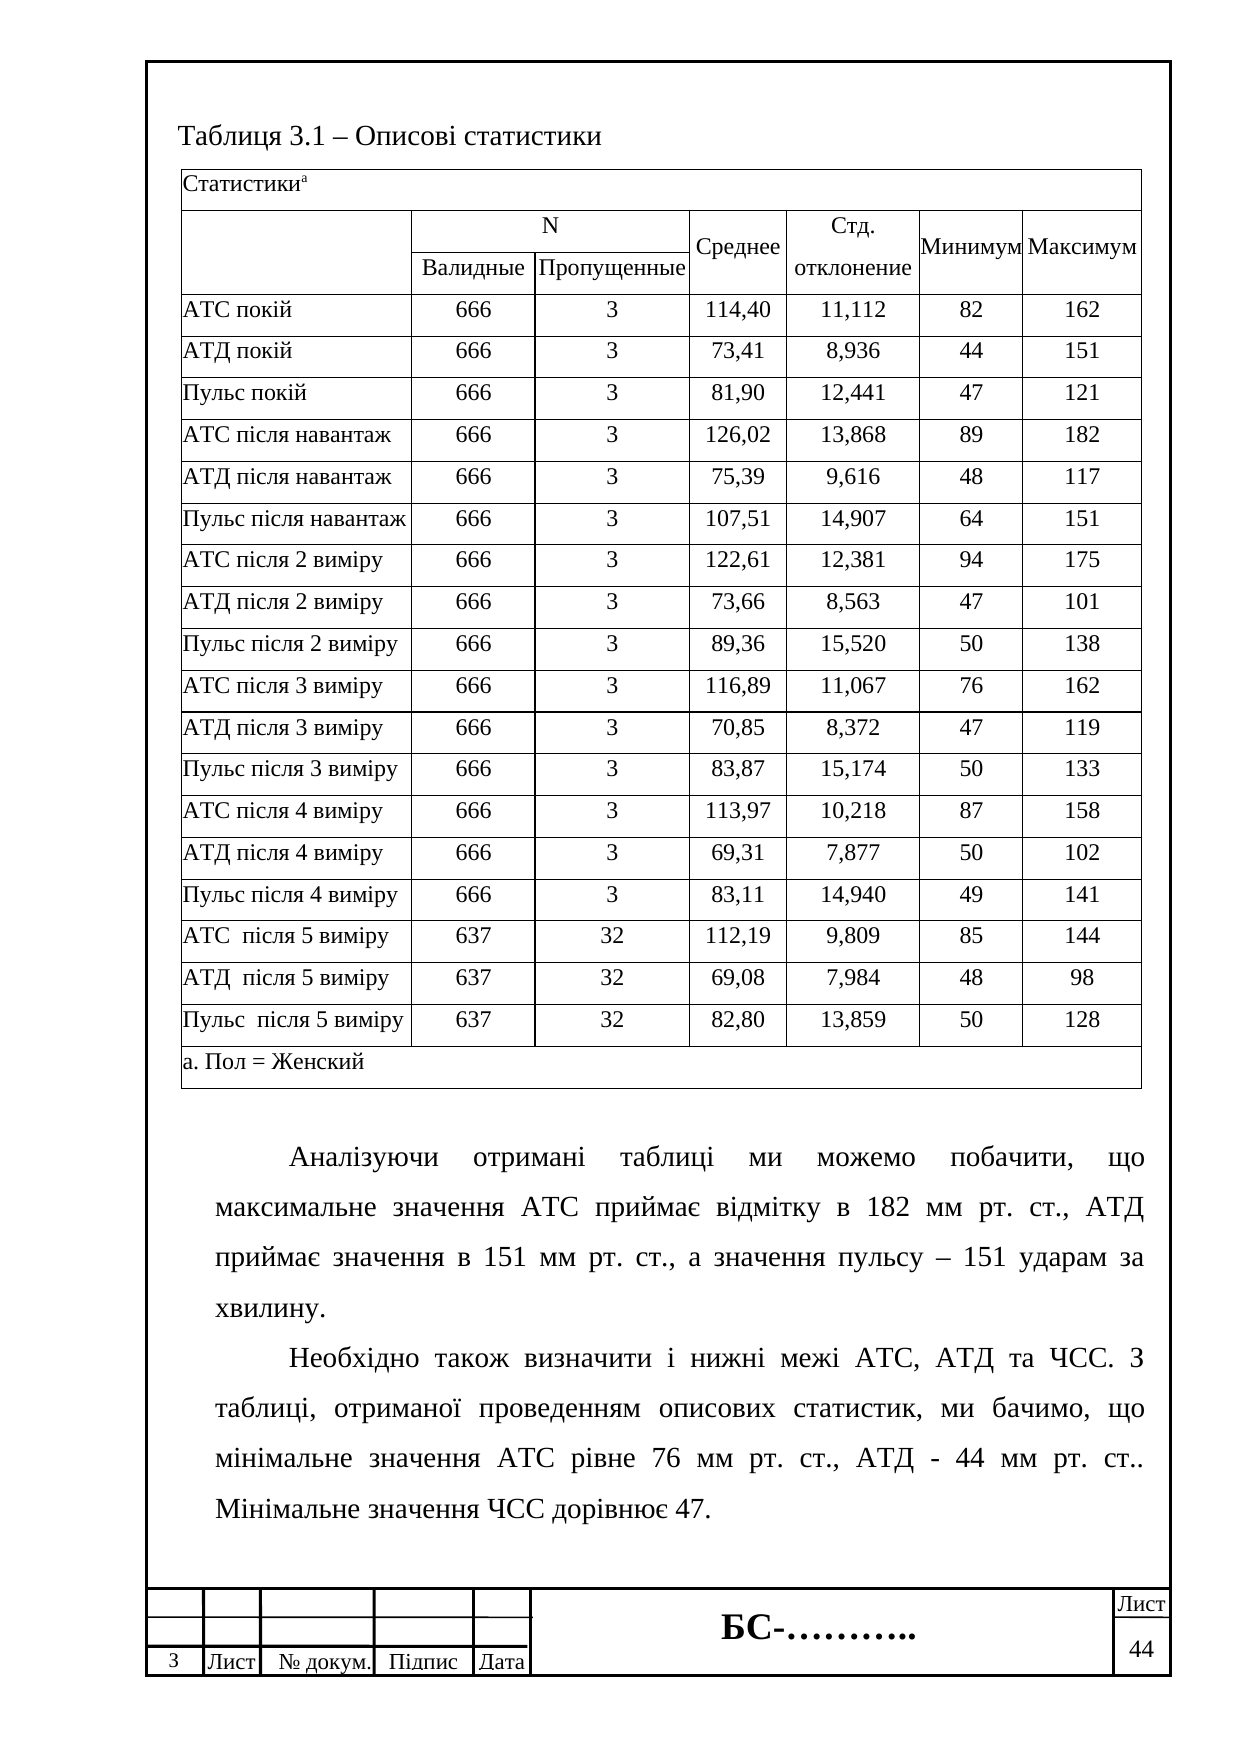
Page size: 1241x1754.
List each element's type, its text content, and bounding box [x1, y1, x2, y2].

table_cell 666 [412, 420, 534, 461]
table_cell Среднее [690, 211, 786, 294]
table_cell 122,61 [690, 545, 786, 586]
table_cell 89,36 [690, 629, 786, 670]
table_cell Минимум [920, 211, 1022, 294]
table_cell 7,984 [787, 963, 919, 1004]
table_cell 47 [920, 587, 1022, 628]
table_cell 32 [536, 1005, 689, 1046]
table_cell 3 [536, 838, 689, 878]
table_cell 12,441 [787, 378, 919, 419]
table_cell Стд. отклонение [787, 211, 919, 294]
table_cell Максимум [1023, 211, 1141, 294]
table_cell Пульс після навантаж [182, 504, 411, 544]
table_cell 3 [536, 420, 689, 461]
table_cell 8,936 [787, 337, 919, 377]
table_cell АТД покій [182, 337, 411, 377]
table_cell 81,90 [690, 378, 786, 419]
table_cell 69,31 [690, 838, 786, 878]
table_cell 141 [1023, 880, 1141, 920]
table_cell 666 [412, 671, 534, 711]
table_cell 83,87 [690, 754, 786, 795]
table_cell 8,372 [787, 713, 919, 753]
table_cell 666 [412, 337, 534, 377]
table_cell 3 [536, 378, 689, 419]
table_cell 666 [412, 545, 534, 586]
table_cell 70,85 [690, 713, 786, 753]
table_cell 666 [412, 838, 534, 878]
table_cell 83,11 [690, 880, 786, 920]
table_cell 76 [920, 671, 1022, 711]
table_cell 15,174 [787, 754, 919, 795]
table_cell 14,907 [787, 504, 919, 544]
table_cell 151 [1023, 504, 1141, 544]
table_cell 112,19 [690, 921, 786, 962]
table_cell 182 [1023, 420, 1141, 461]
table_cell 133 [1023, 754, 1141, 795]
table_cell 50 [920, 1005, 1022, 1046]
table_cell 32 [536, 963, 689, 1004]
table_cell АТС після навантаж [182, 420, 411, 461]
text Таблиця 3.1 – Описові статистики [177, 118, 1146, 152]
table_cell 107,51 [690, 504, 786, 544]
table_cell 666 [412, 754, 534, 795]
table_cell 49 [920, 880, 1022, 920]
table_cell 9,809 [787, 921, 919, 962]
table_cell 50 [920, 629, 1022, 670]
table_cell 47 [920, 378, 1022, 419]
table_cell АТС після 3 виміру [182, 671, 411, 711]
table_cell АТД після 2 виміру [182, 587, 411, 628]
table_cell 69,08 [690, 963, 786, 1004]
table_cell 666 [412, 504, 534, 544]
table_cell [182, 211, 411, 294]
table_cell 11,112 [787, 295, 919, 336]
table_cell 98 [1023, 963, 1141, 1004]
table_cell 50 [920, 754, 1022, 795]
table_cell 73,66 [690, 587, 786, 628]
table_cell 10,218 [787, 796, 919, 837]
table_cell 121 [1023, 378, 1141, 419]
table_cell 94 [920, 545, 1022, 586]
table_cell 73,41 [690, 337, 786, 377]
table_cell 3 [536, 295, 689, 336]
table_cell АТД після 4 виміру [182, 838, 411, 878]
table_cell АТД після навантаж [182, 462, 411, 503]
table_cell 32 [536, 921, 689, 962]
text Необхідно також визначити і нижні межі АТС, АТД та ЧСС. З таблиці, отриманої проведенням описових статистик, ми бачимо, що мінімальне значення АТС рівне 76 мм рт. ст., АТД - 44 мм рт. ст.. Мінімальне значення ЧСС дорівнює 47. [215, 1340, 1146, 1524]
table_cell 3 [536, 754, 689, 795]
table_cell 75,39 [690, 462, 786, 503]
table_cell 116,89 [690, 671, 786, 711]
table_cell 666 [412, 587, 534, 628]
table_cell 666 [412, 295, 534, 336]
table_cell 14,940 [787, 880, 919, 920]
table_cell 11,067 [787, 671, 919, 711]
table_cell 666 [412, 796, 534, 837]
table_cell 3 [536, 880, 689, 920]
table_cell АТС покій [182, 295, 411, 336]
table_cell 3 [536, 545, 689, 586]
table_cell 126,02 [690, 420, 786, 461]
table_cell 3 [536, 462, 689, 503]
table_cell АТС після 4 виміру [182, 796, 411, 837]
table_cell 162 [1023, 295, 1141, 336]
table_cell Пульс після 2 виміру [182, 629, 411, 670]
table_cell Пульс після 4 виміру [182, 880, 411, 920]
table_cell АТС після 2 виміру [182, 545, 411, 586]
table_cell 8,563 [787, 587, 919, 628]
table_cell 3 [536, 587, 689, 628]
table_cell 666 [412, 880, 534, 920]
text Аналізуючи отримані таблиці ми можемо побачити, що максимальне значення АТС приймає відмітку в 182 мм рт. ст., АТД приймає значення в 151 мм рт. ст., а значення пульсу – 151 ударам за хвилину. [215, 1139, 1146, 1323]
table_cell 114,40 [690, 295, 786, 336]
table_cell 162 [1023, 671, 1141, 711]
table_cell 3 [536, 504, 689, 544]
table_cell 48 [920, 462, 1022, 503]
table_cell 64 [920, 504, 1022, 544]
table_cell 666 [412, 462, 534, 503]
table_cell 7,877 [787, 838, 919, 878]
table_cell АТД після 5 виміру [182, 963, 411, 1004]
table_cell 151 [1023, 337, 1141, 377]
table_cell 144 [1023, 921, 1141, 962]
table_cell 3 [536, 337, 689, 377]
table_cell АТД після 3 виміру [182, 713, 411, 753]
table_cell Пульс покій [182, 378, 411, 419]
table_cell 666 [412, 629, 534, 670]
table_cell Пропущенные [536, 253, 689, 294]
table_cell 637 [412, 921, 534, 962]
table_cell 666 [412, 378, 534, 419]
table_cell 128 [1023, 1005, 1141, 1046]
table_cell 89 [920, 420, 1022, 461]
table_cell Пульс після 5 виміру [182, 1005, 411, 1046]
table_cell 119 [1023, 713, 1141, 753]
table_cell 117 [1023, 462, 1141, 503]
table_cell 44 [920, 337, 1022, 377]
table_cell 82,80 [690, 1005, 786, 1046]
table_cell 101 [1023, 587, 1141, 628]
table_cell 175 [1023, 545, 1141, 586]
table_cell 47 [920, 713, 1022, 753]
table_cell 15,520 [787, 629, 919, 670]
table_header Статистикиa [182, 170, 1141, 210]
table_cell 3 [536, 671, 689, 711]
table_cell 113,97 [690, 796, 786, 837]
table_cell Валидные [412, 253, 534, 294]
table_cell 13,868 [787, 420, 919, 461]
table_cell АТС після 5 виміру [182, 921, 411, 962]
table_cell 102 [1023, 838, 1141, 878]
table_cell 3 [536, 796, 689, 837]
table_cell 666 [412, 713, 534, 753]
table_cell 158 [1023, 796, 1141, 837]
table_cell 3 [536, 629, 689, 670]
table_cell 85 [920, 921, 1022, 962]
table_cell 82 [920, 295, 1022, 336]
table_cell 50 [920, 838, 1022, 878]
table_cell 48 [920, 963, 1022, 1004]
table_cell N [412, 211, 689, 252]
table_cell 9,616 [787, 462, 919, 503]
table_cell 87 [920, 796, 1022, 837]
table_cell 637 [412, 963, 534, 1004]
table_cell 637 [412, 1005, 534, 1046]
table_cell a. Пол = Женский [182, 1047, 1141, 1087]
table_cell 13,859 [787, 1005, 919, 1046]
table_cell 3 [536, 713, 689, 753]
table_cell 12,381 [787, 545, 919, 586]
table_cell Пульс після 3 виміру [182, 754, 411, 795]
table_cell 138 [1023, 629, 1141, 670]
